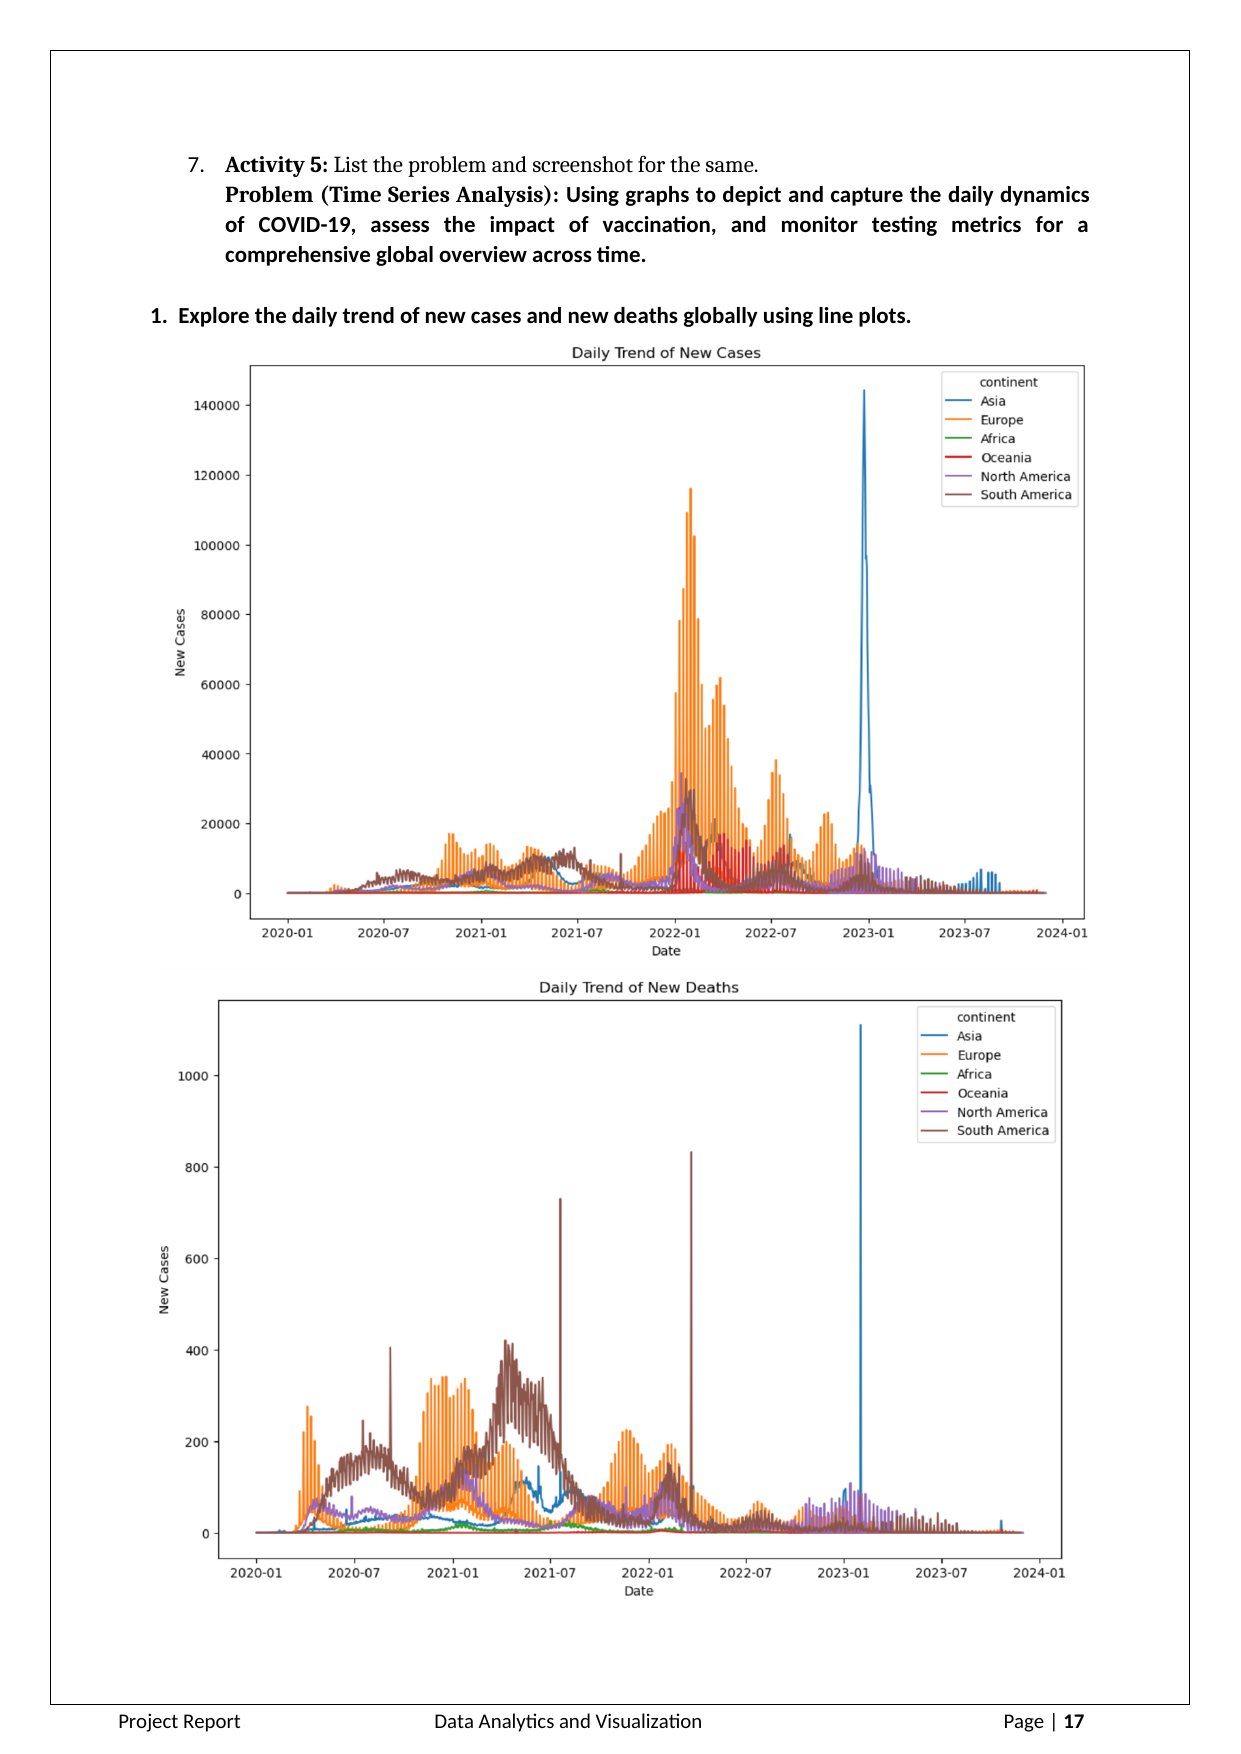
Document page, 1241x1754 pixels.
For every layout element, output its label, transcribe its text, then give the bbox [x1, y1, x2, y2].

picture [153, 333, 1100, 1603]
list Problem (Time Series Analysis): Using graphs to depict and capture the daily dynamics of COVID-19, assess the impact of vaccination, and monitor testing metrics for a comprehensive global overview across time. [225, 180, 1090, 269]
text 1. Explore the daily trend of new cases and new deaths globally using line plots. [150, 301, 1090, 329]
list Activity 5: List the problem and screenshot for the same. [187, 150, 1090, 178]
